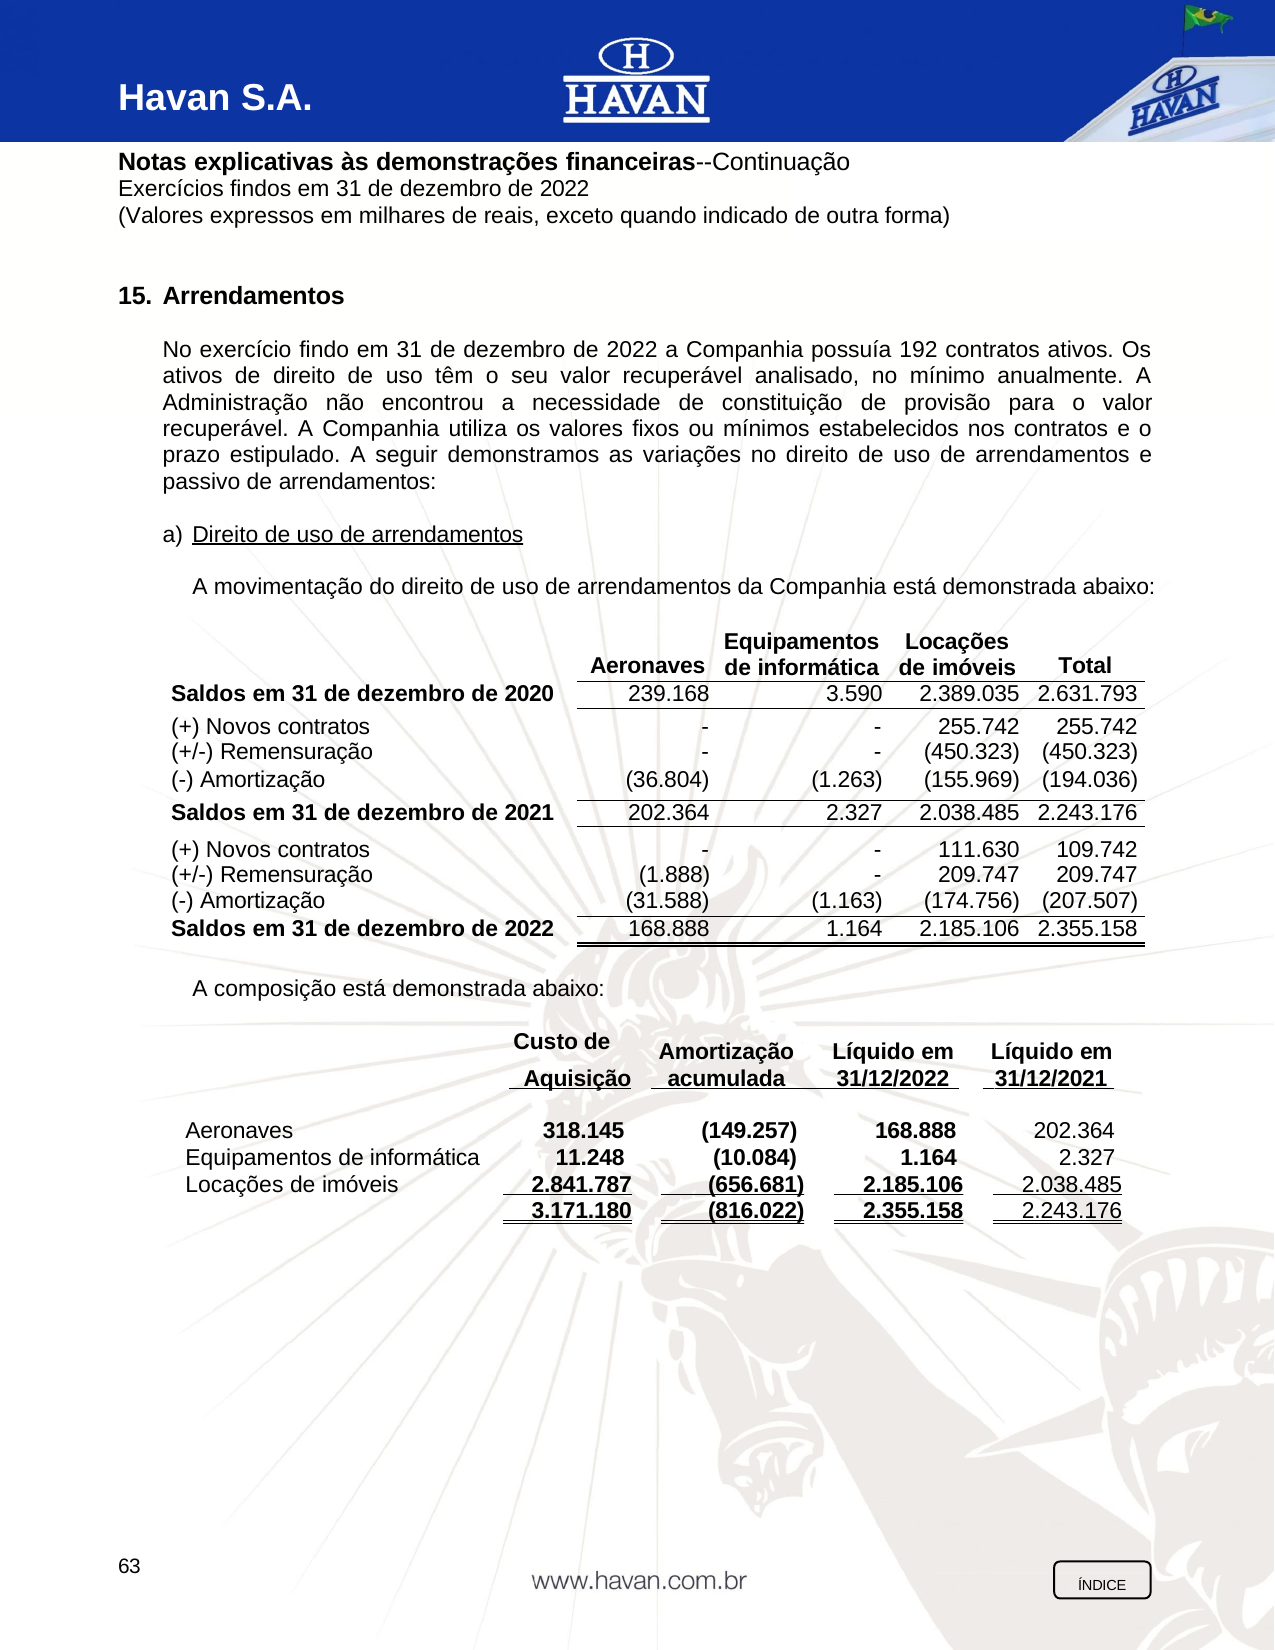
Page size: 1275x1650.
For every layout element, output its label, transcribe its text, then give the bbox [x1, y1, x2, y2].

text Líquido em [991, 1038, 1196, 1064]
text (Valores expressos em milhares de reais, exceto quando indicado de outra forma) [118, 202, 1196, 228]
text A movimentação do direito de uso de arrendamentos da Companhia está demonstrada abaixo: [192, 573, 1196, 599]
text Amortização [658, 1038, 796, 1064]
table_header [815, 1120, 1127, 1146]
text 63 [118, 1556, 1196, 1578]
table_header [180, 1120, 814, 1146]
text Custo de [102, 1028, 610, 1055]
subtitle Havan S.A. [118, 75, 1196, 118]
text Aquisição [102, 1065, 631, 1091]
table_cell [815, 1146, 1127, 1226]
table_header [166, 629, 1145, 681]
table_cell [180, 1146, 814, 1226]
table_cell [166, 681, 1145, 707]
picture [0, 0, 1275, 1650]
text ÍNDICE [102, 1578, 1126, 1593]
text A composição está demonstrada abaixo: [192, 975, 1196, 1002]
text Líquido em [832, 1038, 954, 1064]
text No exercício findo em 31 de dezembro de 2022 a Companhia possuía 192 contratos ativos. Os ativos de direito de uso têm o seu valor recuperável analisado, no mínimo anualmente. A Administração não encontrou a necessidade de constituição de provisão para o valor recuperável. A Companhia utiliza os valores fixos ou mínimos estabelecidos nos contratos e o prazo estipulado. A seguir demonstramos as variações no direito de uso de arrendamentos e passivo de arrendamentos: [162, 336, 1153, 494]
subtitle Arrendamentos [118, 281, 1196, 310]
text Notas explicativas às demonstrações financeiras--Continuação [118, 147, 1196, 176]
list Direito de uso de arrendamentos [162, 521, 1196, 547]
text 31/12/2021 [983, 1065, 1196, 1091]
text acumulada 31/12/2022 [651, 1065, 962, 1091]
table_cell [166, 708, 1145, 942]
text Exercícios findos em 31 de dezembro de 2022 [118, 176, 1196, 202]
